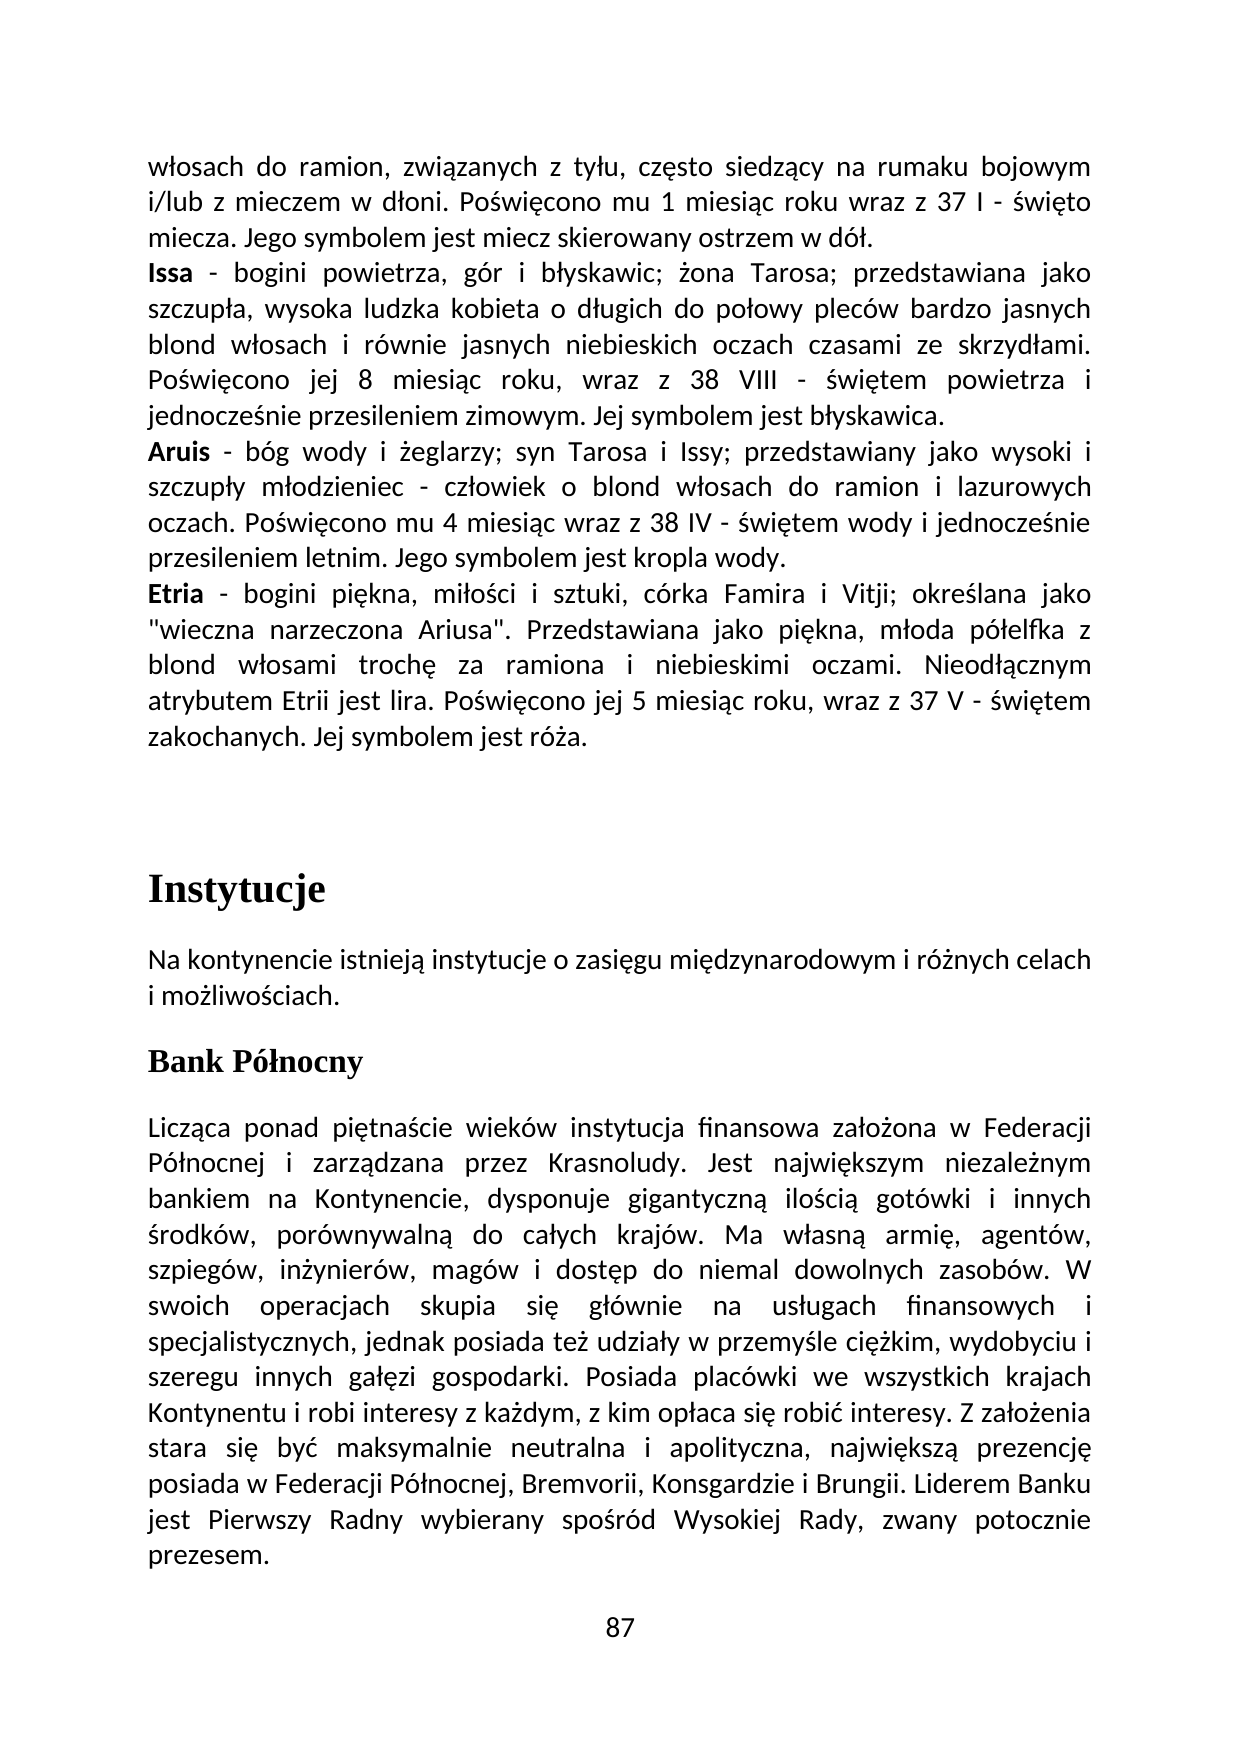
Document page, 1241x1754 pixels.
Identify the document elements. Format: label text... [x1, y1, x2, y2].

text Aruis - bóg wody i żeglarzy; syn Tarosa i Issy; przedstawiany jako wysoki i szczupły młodzieniec - człowiek o blond włosach do ramion i lazurowych oczach. Poświęcono mu 4 miesiąc wraz z 38 IV - świętem wody i jednocześnie przesileniem letnim. Jego symbolem jest kropla wody. [148, 433, 1093, 575]
subtitle Bank Północny [148, 1041, 1093, 1080]
text Issa - bogini powietrza, gór i błyskawic; żona Tarosa; przedstawiana jako szczupła, wysoka ludzka kobieta o długich do połowy pleców bardzo jasnych blond włosach i równie jasnych niebieskich oczach czasami ze skrzydłami. Poświęcono jej 8 miesiąc roku, wraz z 38 VIII - świętem powietrza i jednocześnie przesileniem zimowym. Jej symbolem jest błyskawica. [148, 254, 1093, 433]
text Licząca ponad piętnaście wieków instytucja finansowa założona w Federacji Północnej i zarządzana przez Krasnoludy. Jest największym niezależnym bankiem na Kontynencie, dysponuje gigantyczną ilością gotówki i innych środków, porównywalną do całych krajów. Ma własną armię, agentów, szpiegów, inżynierów, magów i dostęp do niemal dowolnych zasobów. W swoich operacjach skupia się głównie na usługach finansowych i specjalistycznych, jednak posiada też udziały w przemyśle ciężkim, wydobyciu i szeregu innych gałęzi gospodarki. Posiada placówki we wszystkich krajach Kontynentu i robi interesy z każdym, z kim opłaca się robić interesy. Z założenia stara się być maksymalnie neutralna i apolityczna, największą prezencję posiada w Federacji Północnej, Bremvorii, Konsgardzie i Brungii. Liderem Banku jest Pierwszy Radny wybierany spośród Wysokiej Rady, zwany potocznie prezesem. [148, 1109, 1093, 1572]
text Etria - bogini piękna, miłości i sztuki, córka Famira i Vitji; określana jako "wieczna narzeczona Ariusa". Przedstawiana jako piękna, młoda półelfka z blond włosami trochę za ramiona i niebieskimi oczami. Nieodłącznym atrybutem Etrii jest lira. Poświęcono jej 5 miesiąc roku, wraz z 37 V - świętem zakochanych. Jej symbolem jest róża. [148, 575, 1093, 753]
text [148, 148, 1093, 254]
text Na kontynencie istnieją instytucje o zasięgu międzynarodowym i różnych celach i możliwościach. [148, 941, 1093, 1012]
subtitle Instytucje [148, 864, 1093, 912]
